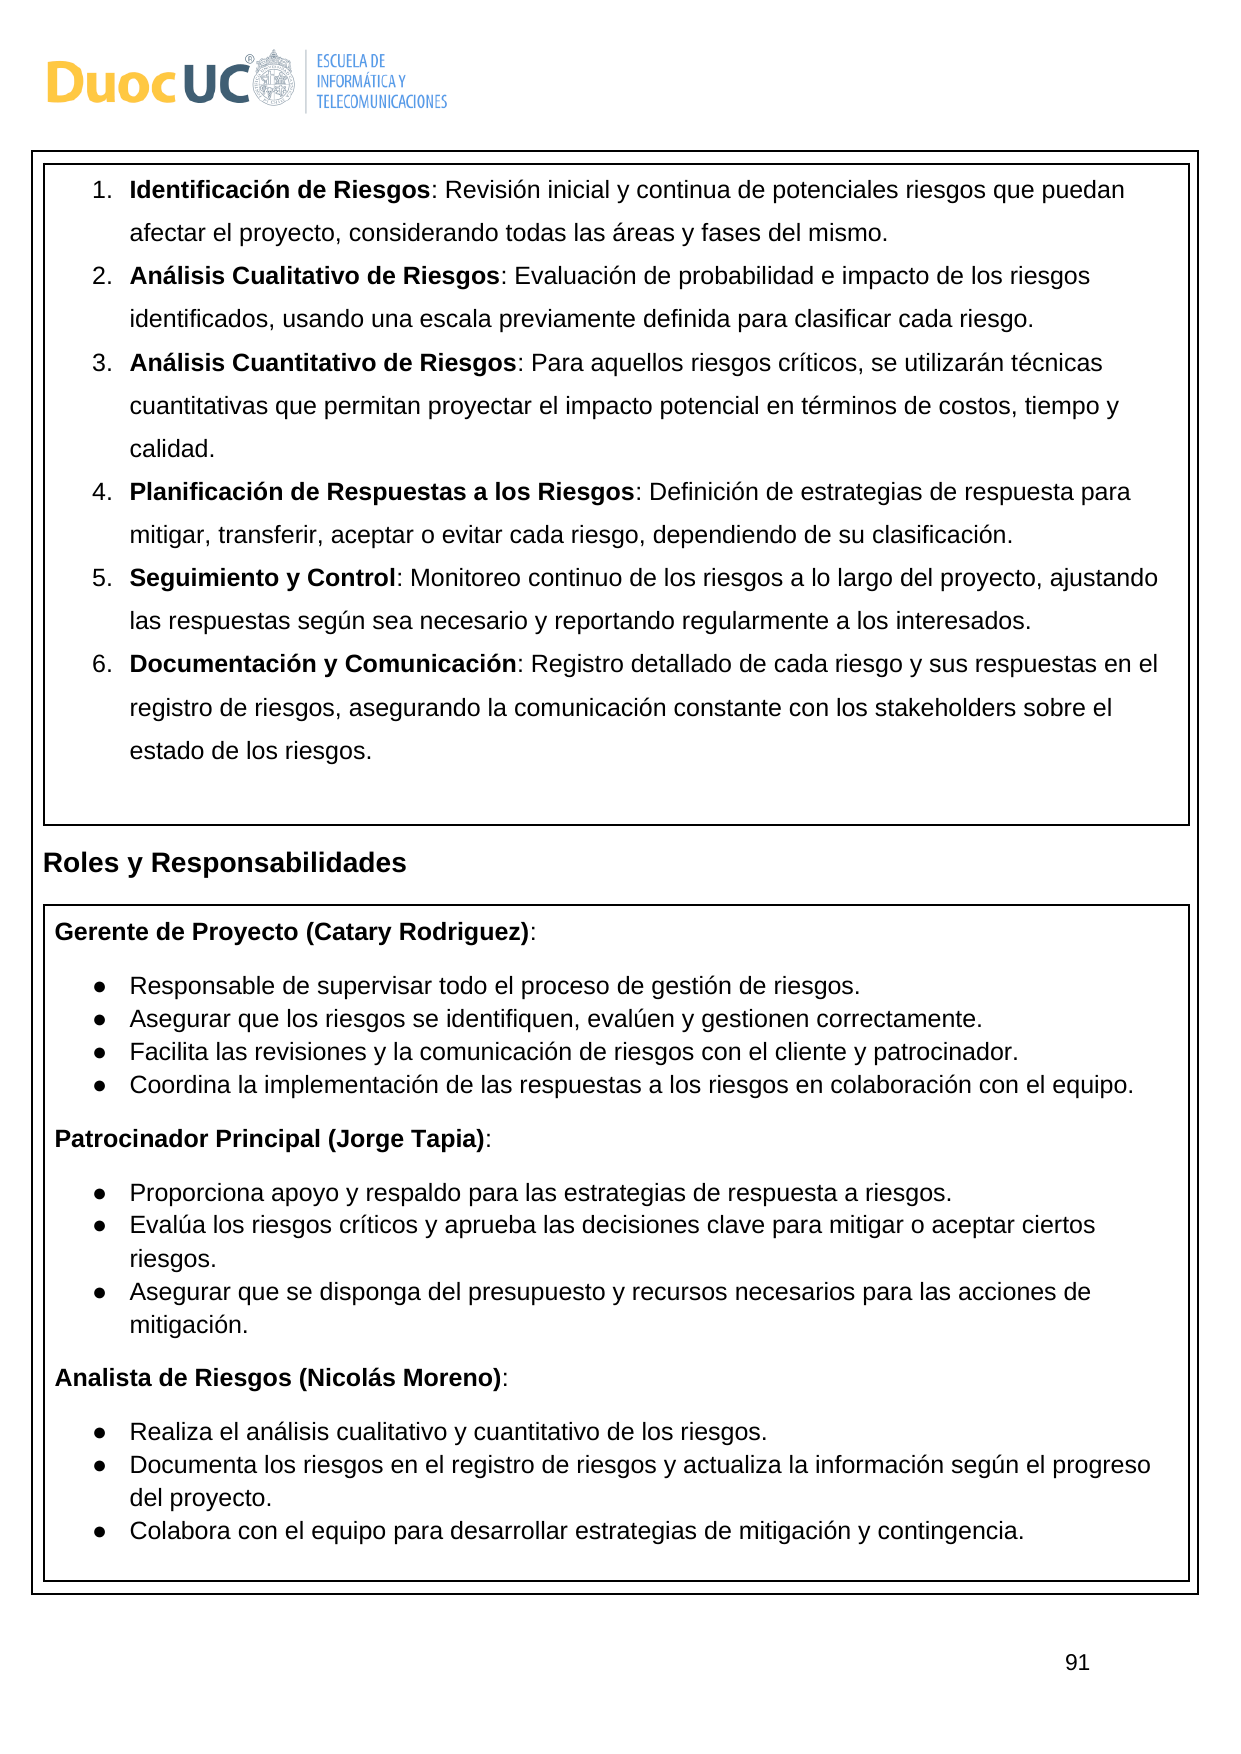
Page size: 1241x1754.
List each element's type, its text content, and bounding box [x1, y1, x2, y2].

picture [28, 11, 460, 150]
